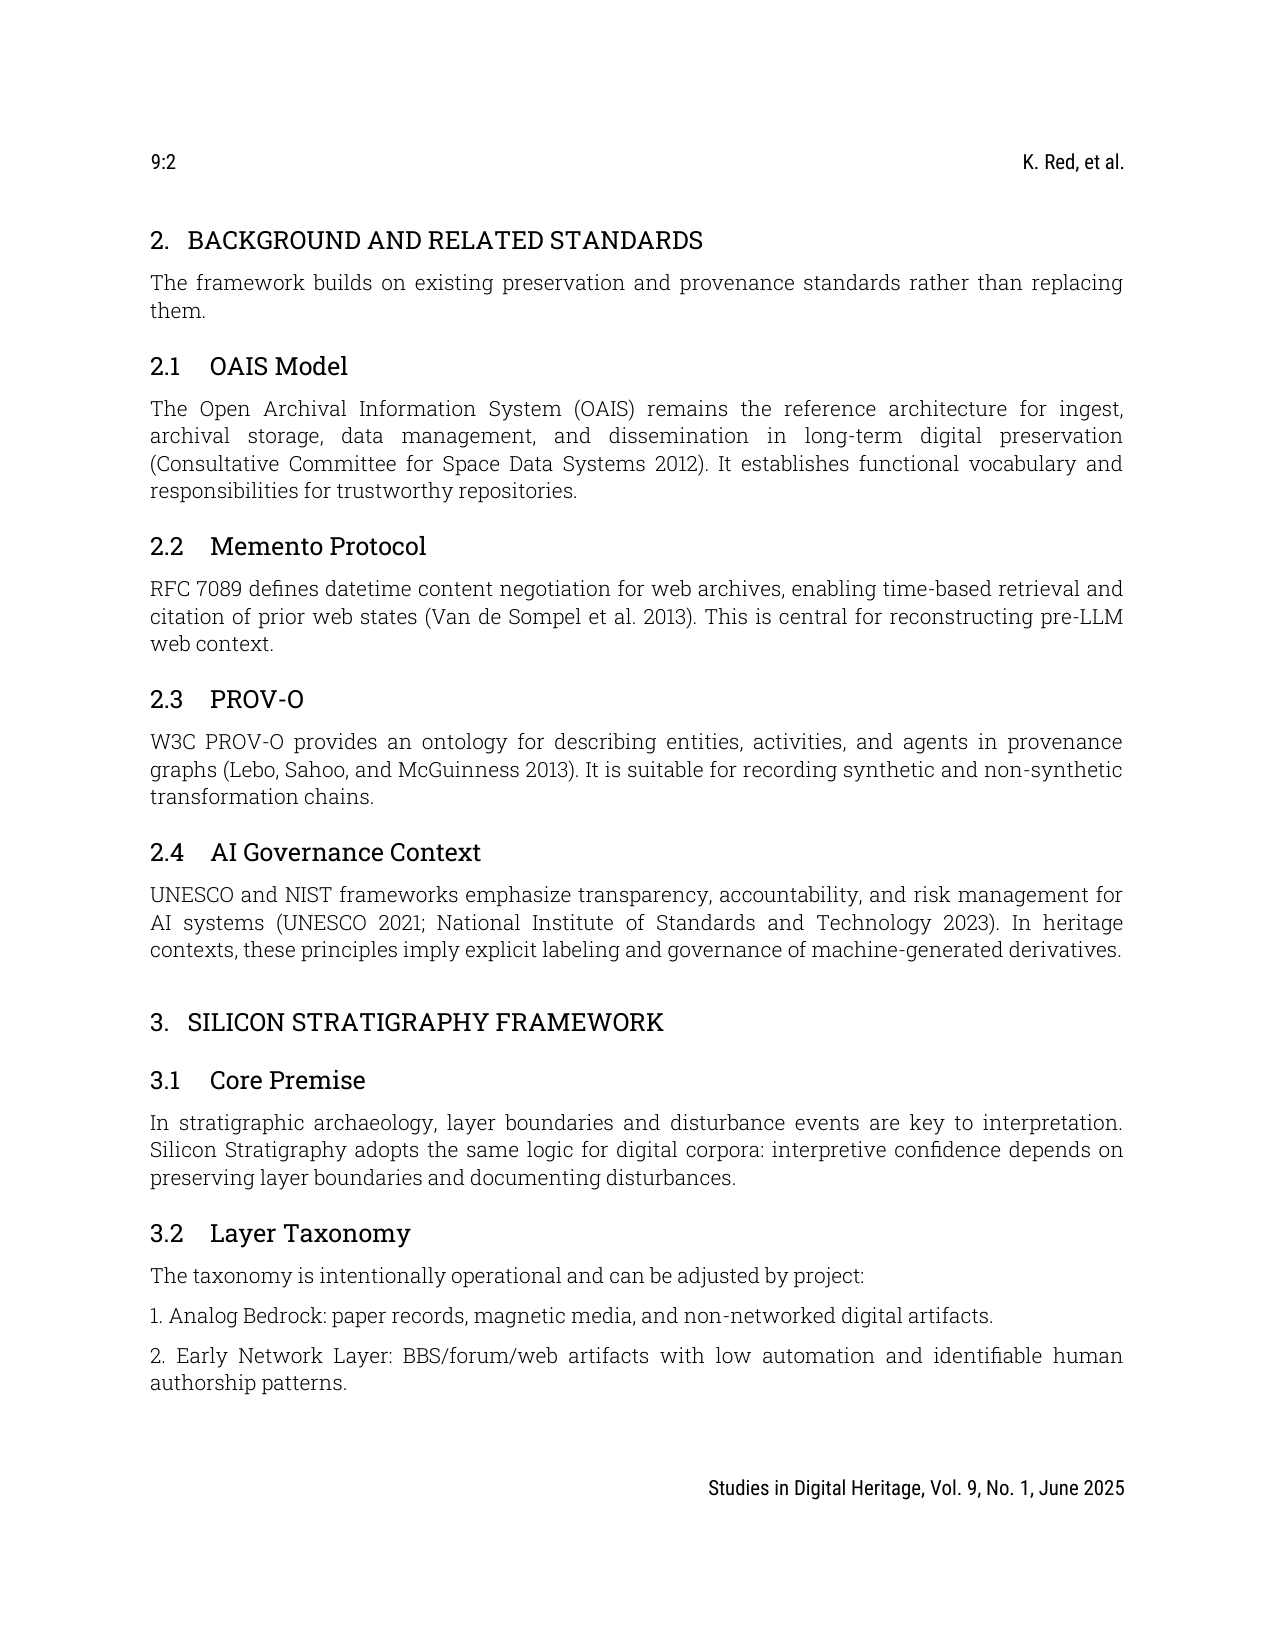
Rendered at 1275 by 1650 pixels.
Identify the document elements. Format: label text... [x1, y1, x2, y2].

text RFC 7089 defines datetime content negotiation for web archives, enabling time-based retrieval and citation of prior web states (Van de Sompel et al. 2013). This is central for reconstructing pre-LLM web context. [150, 575, 1125, 657]
title PROV-O [150, 682, 1125, 715]
title Core Premise [150, 1063, 1125, 1096]
title BACKGROUND AND RELATED STANDARDS [150, 223, 1125, 256]
title SILICON STRATIGRAPHY FRAMEWORK [150, 1005, 1125, 1038]
title AI Governance Context [150, 835, 1125, 868]
title OAIS Model [150, 349, 1125, 382]
text The taxonomy is intentionally operational and can be adjusted by project: [150, 1261, 1125, 1289]
text 2. Early Network Layer: BBS/forum/web artifacts with low automation and identifiable human authorship patterns. [150, 1341, 1125, 1396]
title Memento Protocol [150, 529, 1125, 562]
text UNESCO and NIST frameworks emphasize transparency, accountability, and risk management for AI systems (UNESCO 2021; National Institute of Standards and Technology 2023). In heritage contexts, these principles imply explicit labeling and governance of machine-generated derivatives. [150, 881, 1125, 963]
text W3C PROV-O provides an ontology for describing entities, activities, and agents in provenance graphs (Lebo, Sahoo, and McGuinness 2013). It is suitable for recording synthetic and non-synthetic transformation chains. [150, 728, 1125, 810]
text In stratigraphic archaeology, layer boundaries and disturbance events are key to interpretation. Silicon Stratigraphy adopts the same logic for digital corpora: interpretive confidence depends on preserving layer boundaries and documenting disturbances. [150, 1108, 1125, 1191]
title Layer Taxonomy [150, 1216, 1125, 1249]
text 1. Analog Bedrock: paper records, magnetic media, and non-networked digital artifacts. [150, 1301, 1125, 1329]
text The framework builds on existing preservation and provenance standards rather than replacing them. [150, 269, 1125, 324]
text The Open Archival Information System (OAIS) remains the reference architecture for ingest, archival storage, data management, and dissemination in long-term digital preservation (Consultative Committee for Space Data Systems 2012). It establishes functional vocabulary and responsibilities for trustworthy repositories. [150, 394, 1125, 504]
